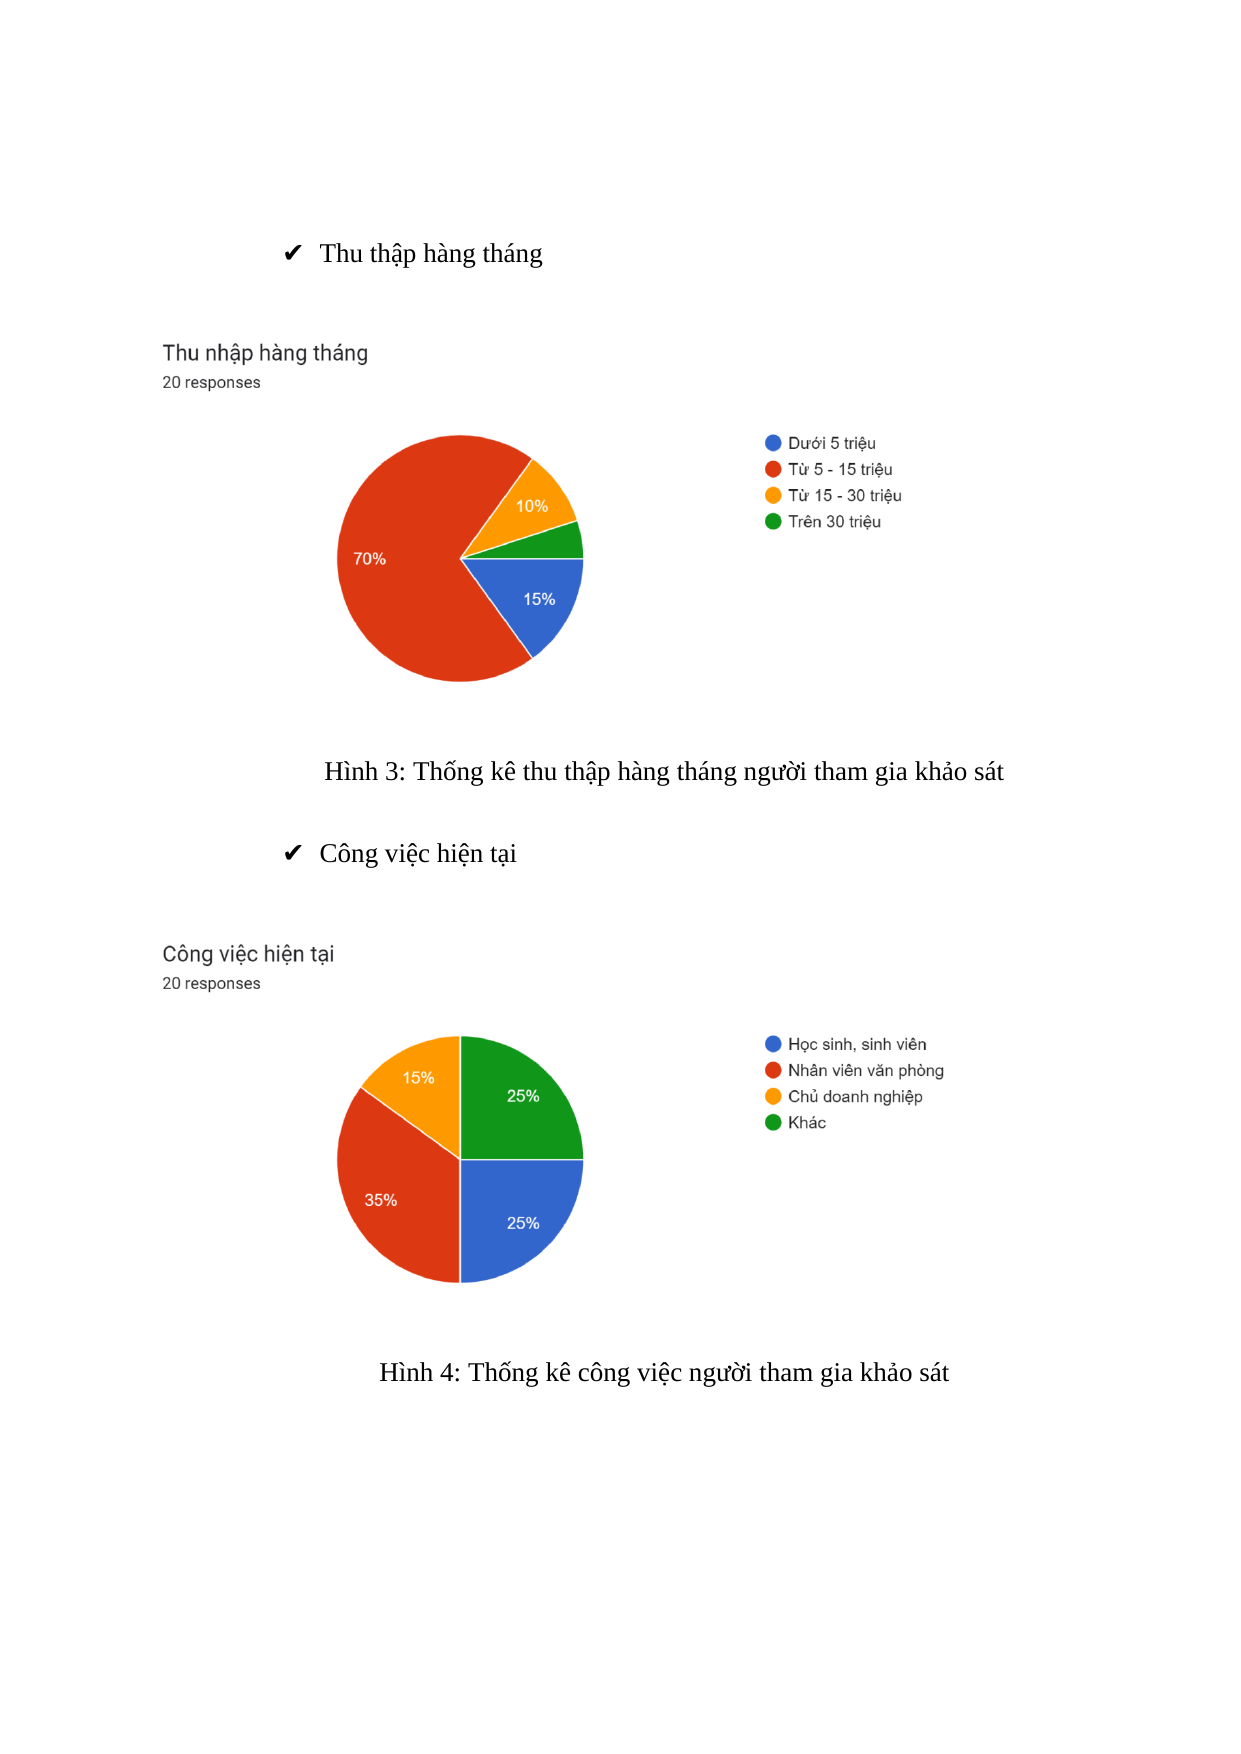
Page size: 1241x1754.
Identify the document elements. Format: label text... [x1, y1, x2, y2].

list Công việc hiện tại [282, 823, 1134, 878]
text Hình 3: Thống kê thu thập hàng tháng người tham gia khảo sát [302, 755, 1027, 786]
picture [129, 306, 1134, 729]
text Hình 4: Thống kê công việc người tham gia khảo sát [302, 1356, 1027, 1388]
picture [129, 906, 1134, 1330]
list Thu thập hàng tháng [282, 222, 1134, 278]
